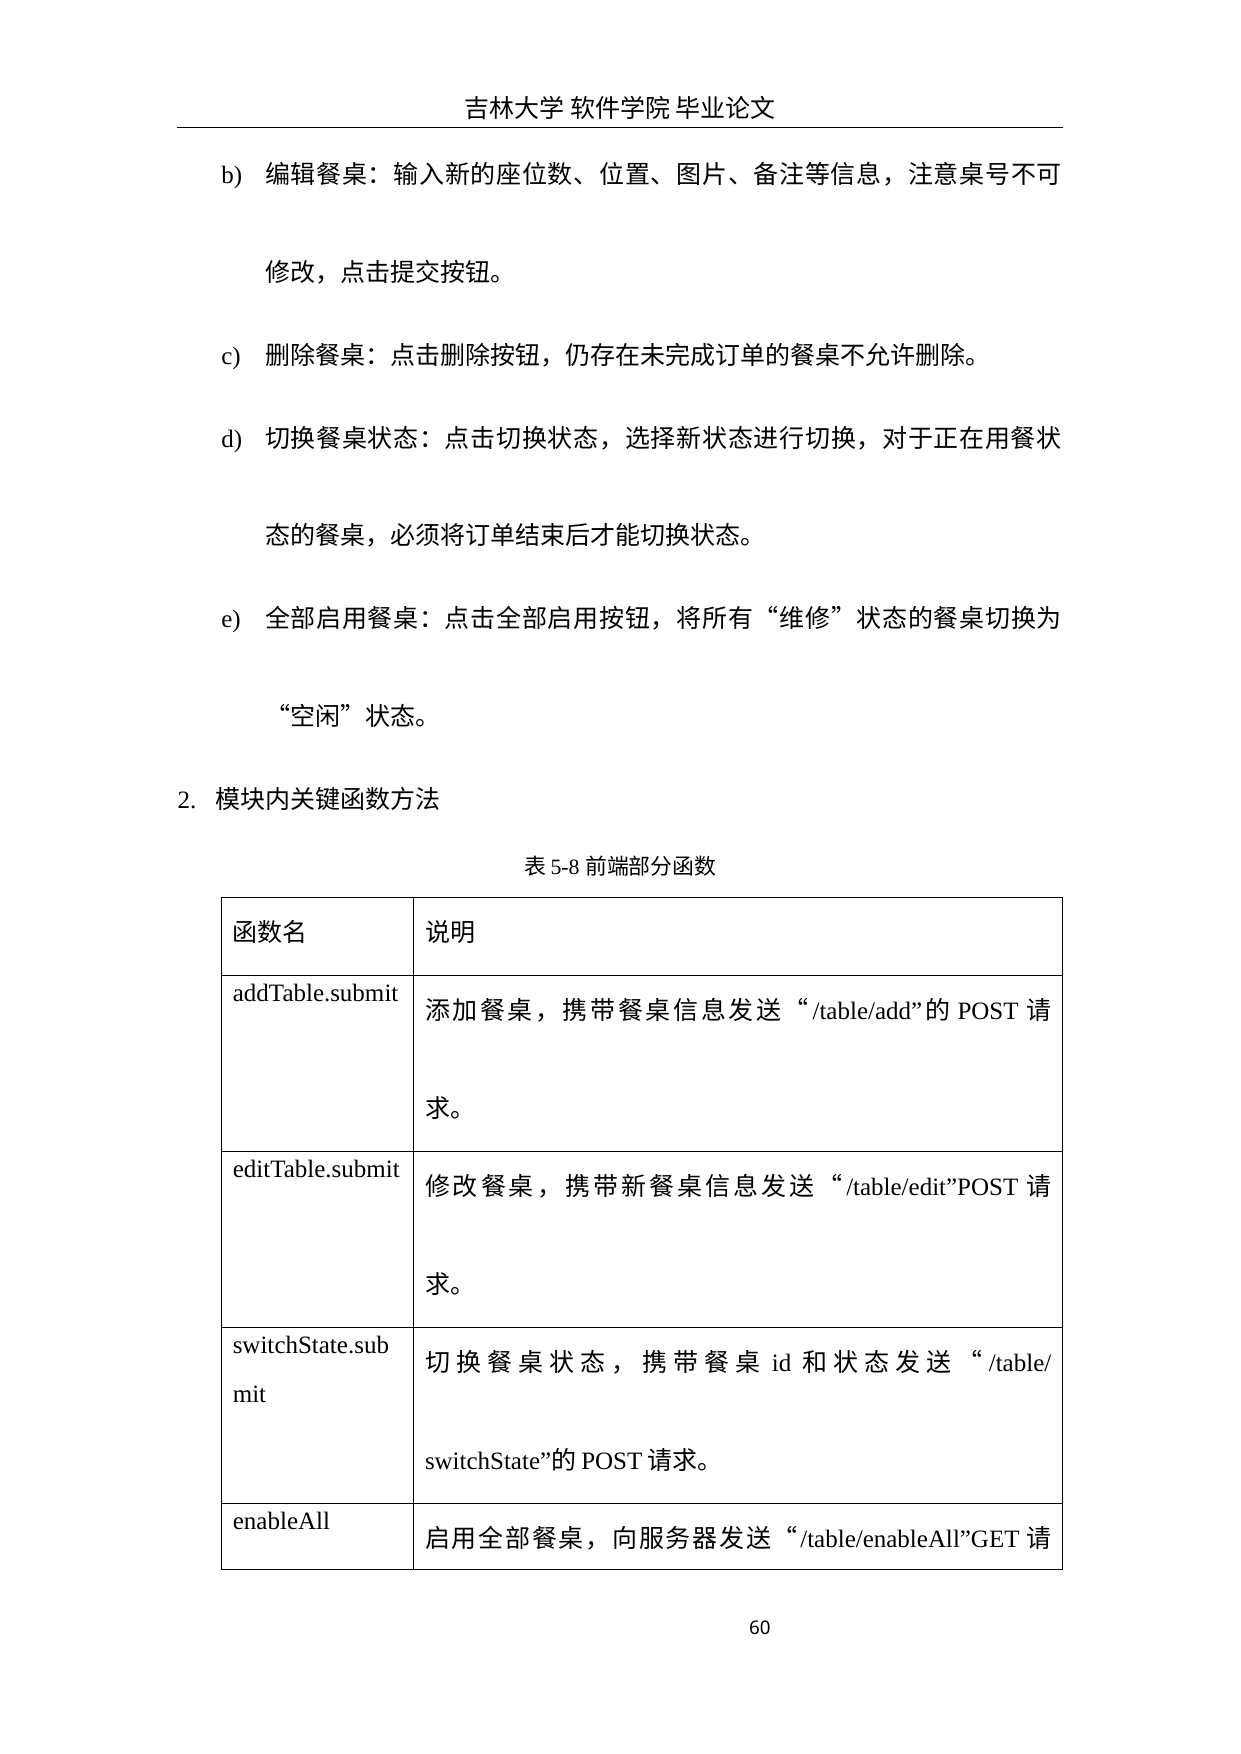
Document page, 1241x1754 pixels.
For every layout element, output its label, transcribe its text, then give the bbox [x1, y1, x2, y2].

table_cell switchState.submit [222, 1328, 413, 1503]
list 编辑餐桌：输入新的座位数、位置、图片、备注等信息，注意桌号不可修改，点击提交按钮。 [221, 140, 1063, 303]
table_cell enableAll [222, 1504, 413, 1569]
table_cell 添加餐桌，携带餐桌信息发送“/table/add”的POST请求。 [414, 976, 1062, 1151]
table_cell addTable.submit [222, 976, 413, 1151]
list 切换餐桌状态：点击切换状态，选择新状态进行切换，对于正在用餐状态的餐桌，必须将订单结束后才能切换状态。 [221, 404, 1063, 566]
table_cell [414, 1504, 1062, 1569]
text 表5-8 前端部分函数 [177, 848, 1063, 881]
table_cell editTable.submit [222, 1152, 413, 1327]
list 模块内关键函数方法 [177, 765, 1063, 830]
list 删除餐桌：点击删除按钮，仍存在未完成订单的餐桌不允许删除。 [221, 321, 1063, 386]
table_cell 修改餐桌，携带新餐桌信息发送“/table/edit”POST请求。 [414, 1152, 1062, 1327]
list 全部启用餐桌：点击全部启用按钮，将所有“维修”状态的餐桌切换为“空闲”状态。 [221, 584, 1063, 747]
table_header 函数名 [222, 898, 413, 975]
table_header 说明 [414, 898, 1062, 975]
table_cell 切换餐桌状态，携带餐桌id和状态发送“/table/switchState”的POST请求。 [414, 1328, 1062, 1503]
